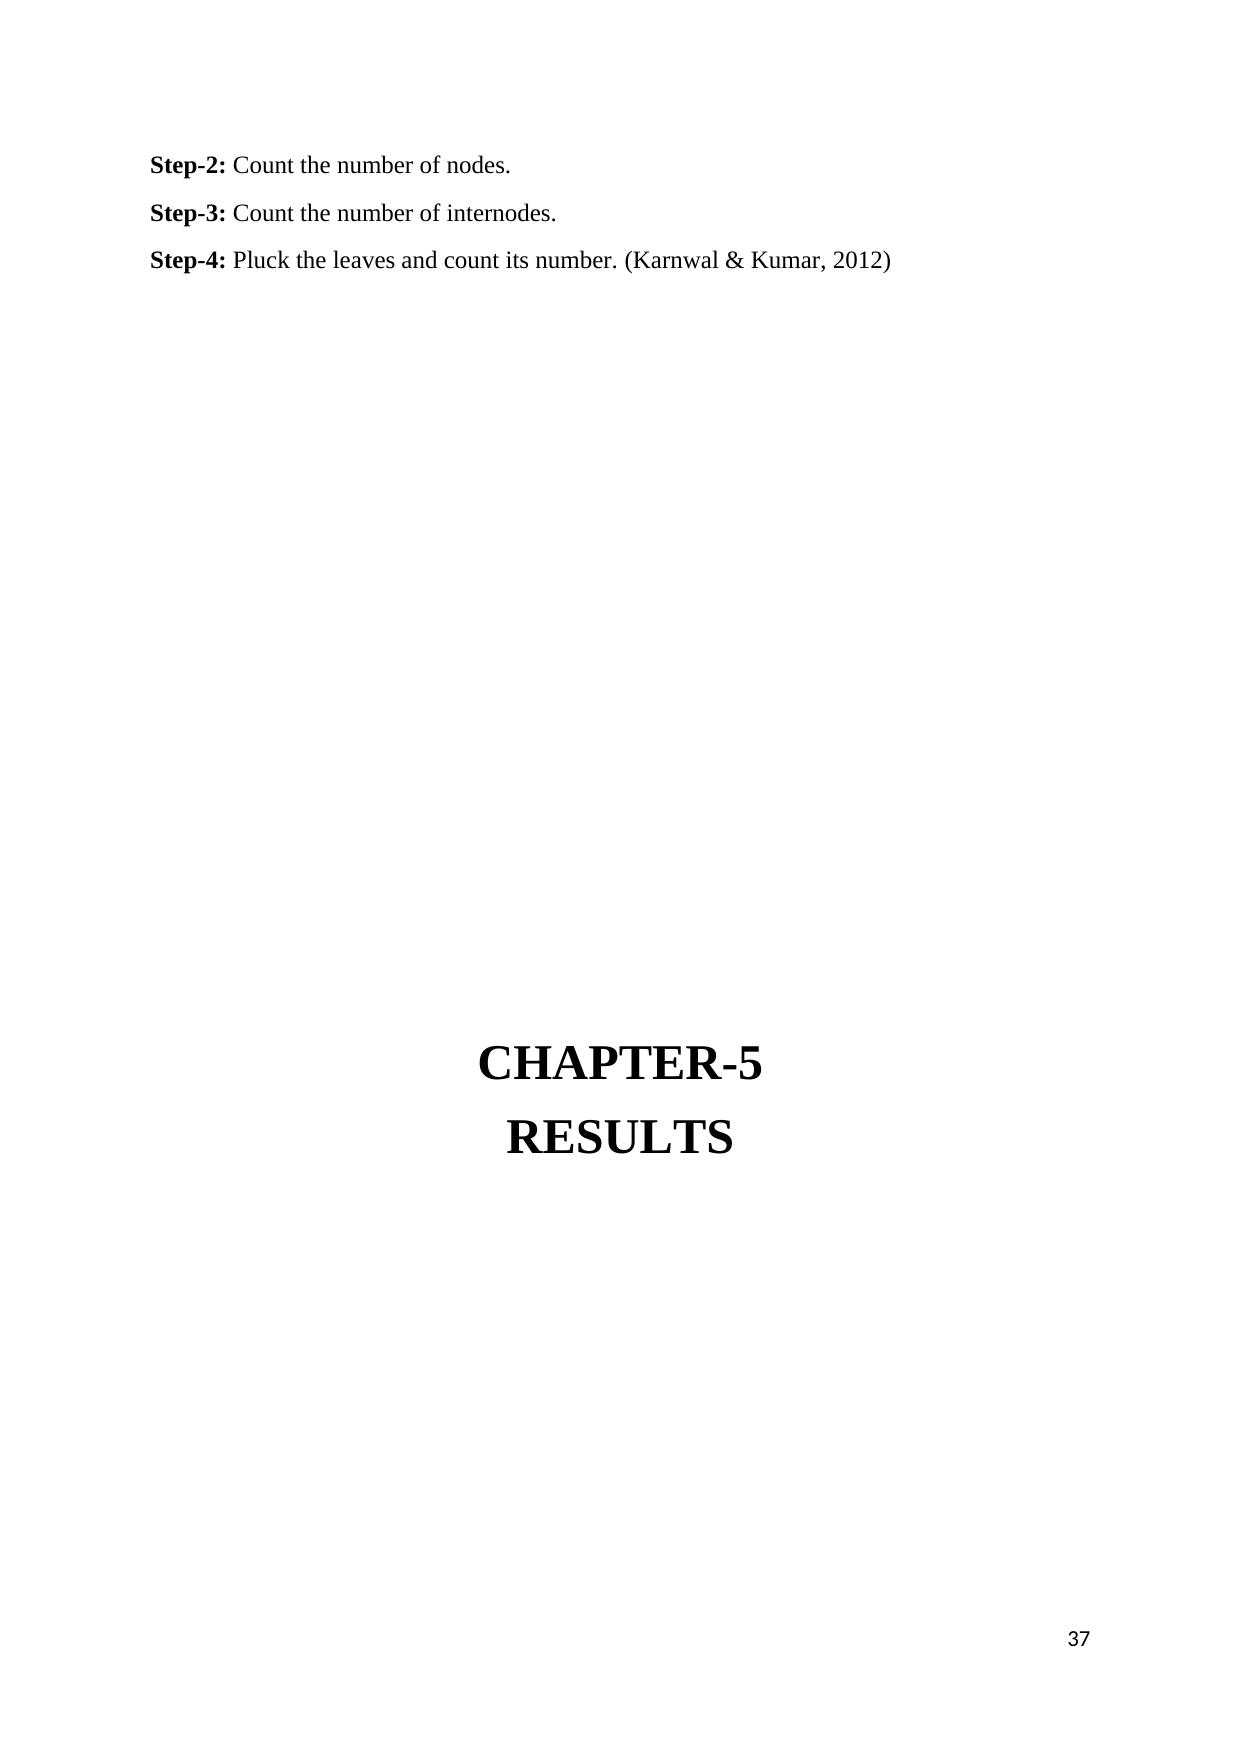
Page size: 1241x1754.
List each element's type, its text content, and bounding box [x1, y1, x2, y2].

text CHAPTER-5 [150, 1032, 1090, 1090]
text RESULTS [150, 1107, 1090, 1164]
text Step-3: Count the number of internodes. [150, 198, 1090, 226]
text Step-2: Count the number of nodes. [150, 150, 1090, 179]
text Step-4: Pluck the leaves and count its number. (Karnwal & Kumar, 2012) [150, 245, 1090, 274]
